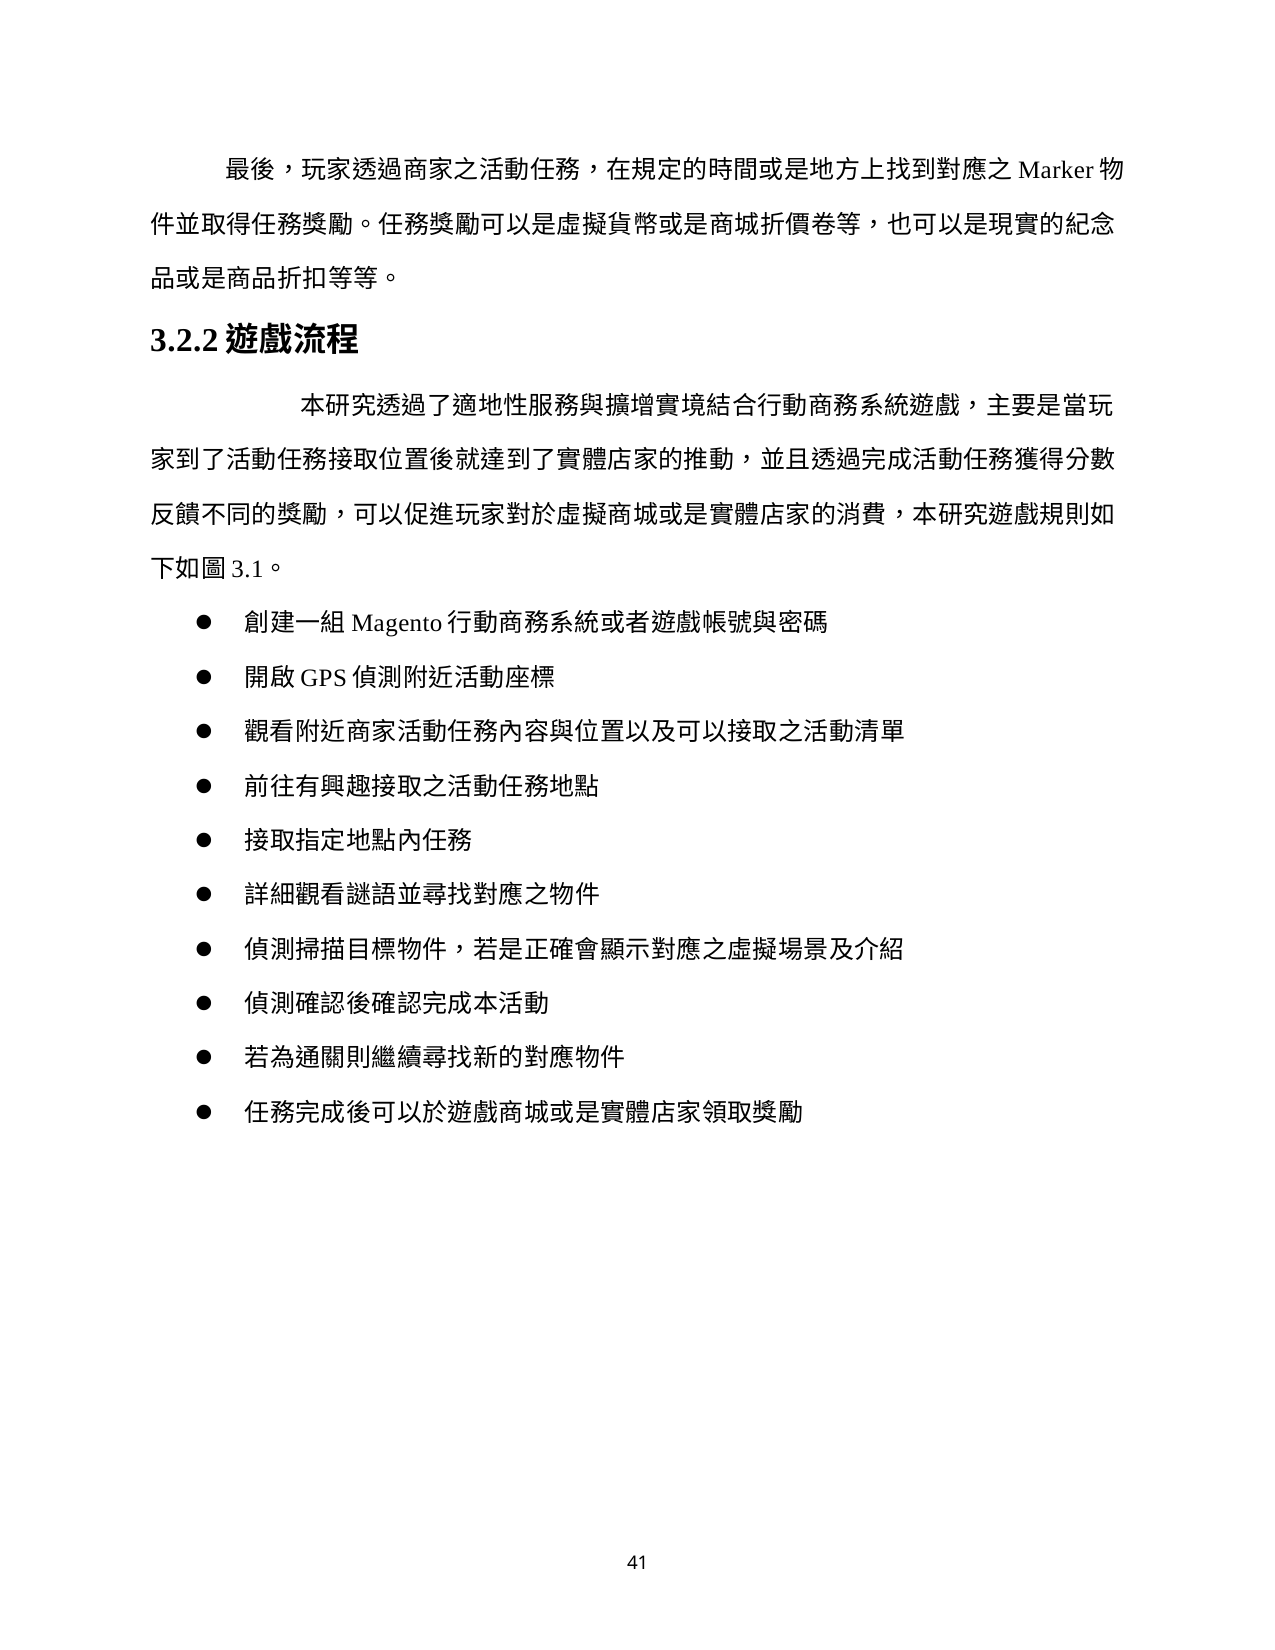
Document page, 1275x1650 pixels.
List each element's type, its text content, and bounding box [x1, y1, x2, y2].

list 觀看附近商家活動任務內容與位置以及可以接取之活動清單 [194, 712, 1125, 748]
list 開啟GPS偵測附近活動座標 [194, 657, 1125, 693]
list 若為通關則繼續尋找新的對應物件 [194, 1038, 1125, 1074]
list 接取指定地點內任務 [194, 820, 1125, 857]
text 最後，玩家透過商家之活動任務，在規定的時間或是地方上找到對應之Marker物件並取得任務獎勵。任務獎勵可以是虛擬貨幣或是商城折價卷等，也可以是現實的紀念品或是商品折扣等等。 [150, 150, 1125, 295]
text 3.2.2遊戲流程 [150, 313, 1125, 361]
list 任務完成後可以於遊戲商城或是實體店家領取獎勵 [194, 1092, 1125, 1128]
list 創建一組Magento行動商務系統或者遊戲帳號與密碼 [194, 603, 1125, 639]
list 偵測確認後確認完成本活動 [194, 983, 1125, 1020]
list 偵測掃描目標物件，若是正確會顯示對應之虛擬場景及介紹 [194, 929, 1125, 965]
text 本研究透過了適地性服務與擴增實境結合行動商務系統遊戲，主要是當玩家到了活動任務接取位置後就達到了實體店家的推動，並且透過完成活動任務獲得分數反饋不同的獎勵，可以促進玩家對於虛擬商城或是實體店家的消費，本研究遊戲規則如下如圖3.1。 [150, 385, 1125, 585]
list 詳細觀看謎語並尋找對應之物件 [194, 875, 1125, 911]
list 前往有興趣接取之活動任務地點 [194, 766, 1125, 802]
